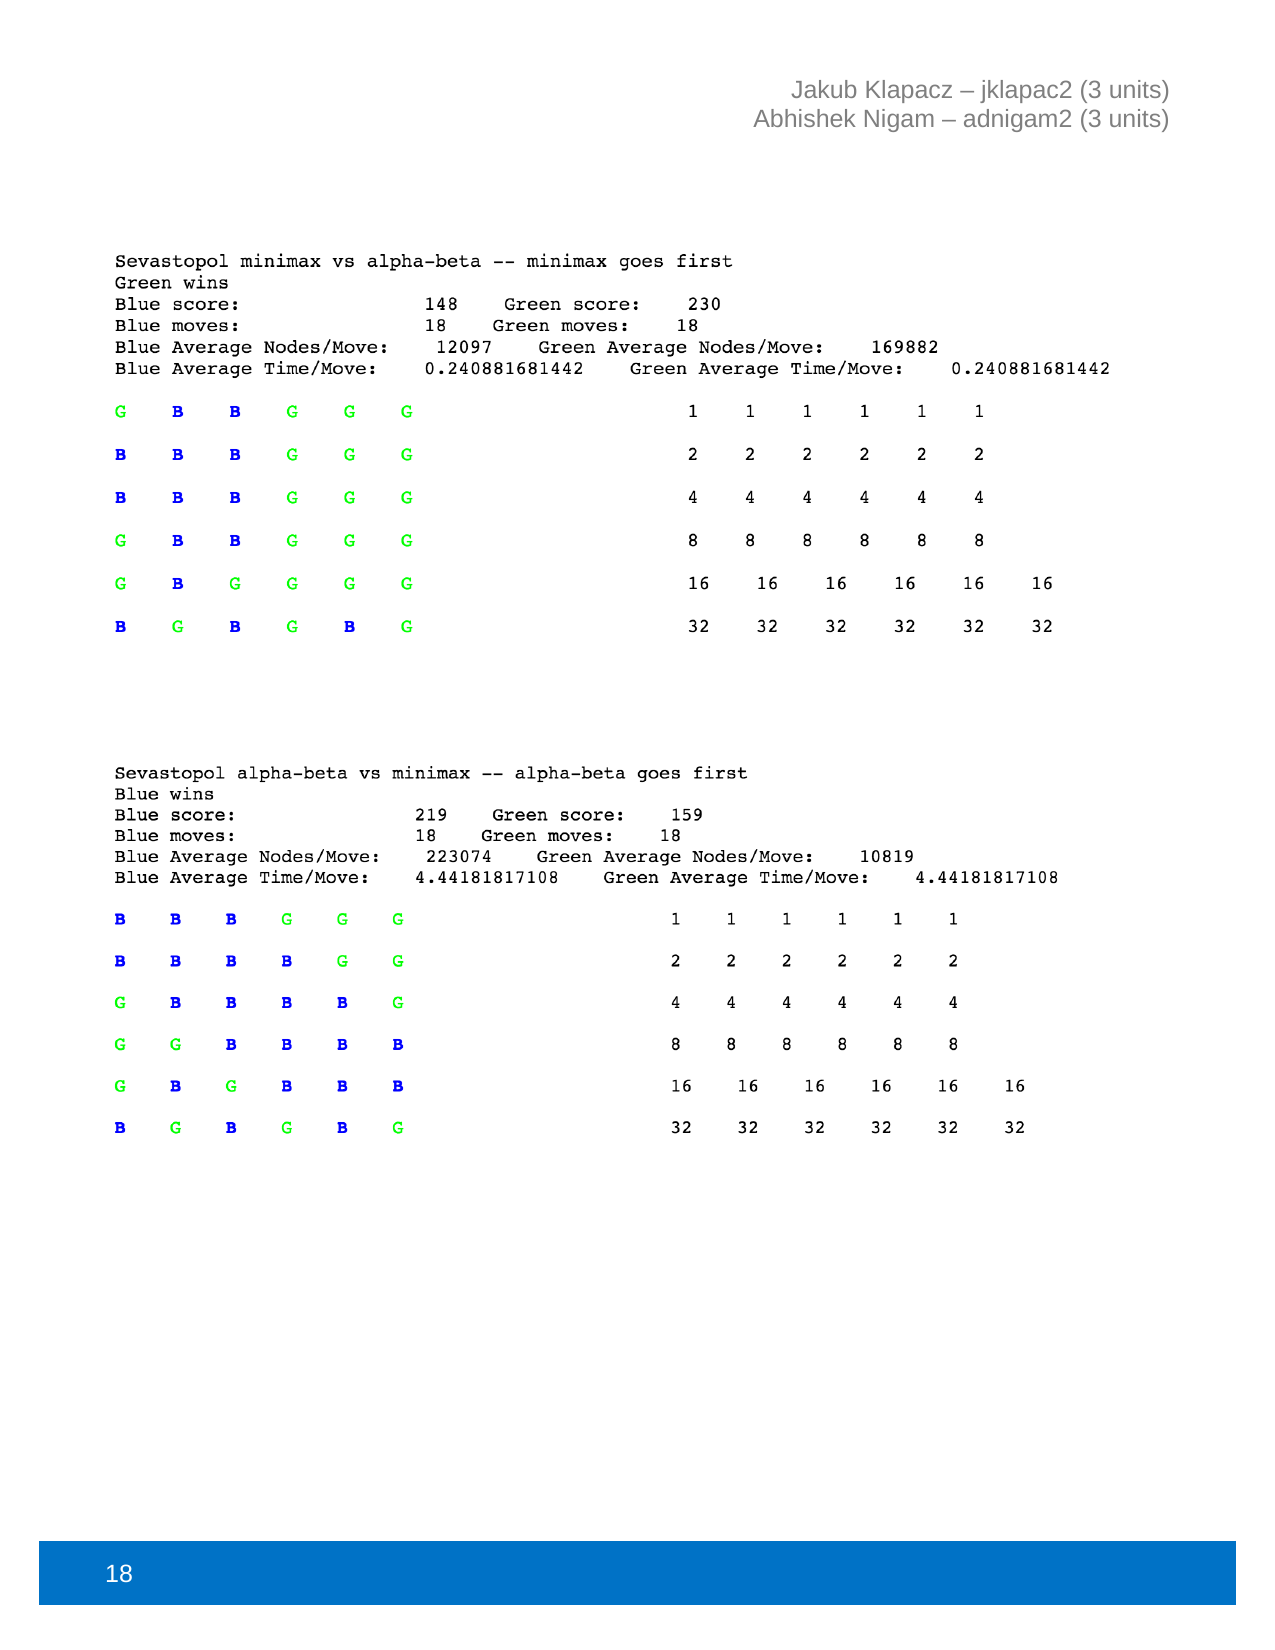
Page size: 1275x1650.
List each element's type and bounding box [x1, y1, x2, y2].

picture [105, 717, 1170, 1163]
picture [105, 214, 1170, 670]
